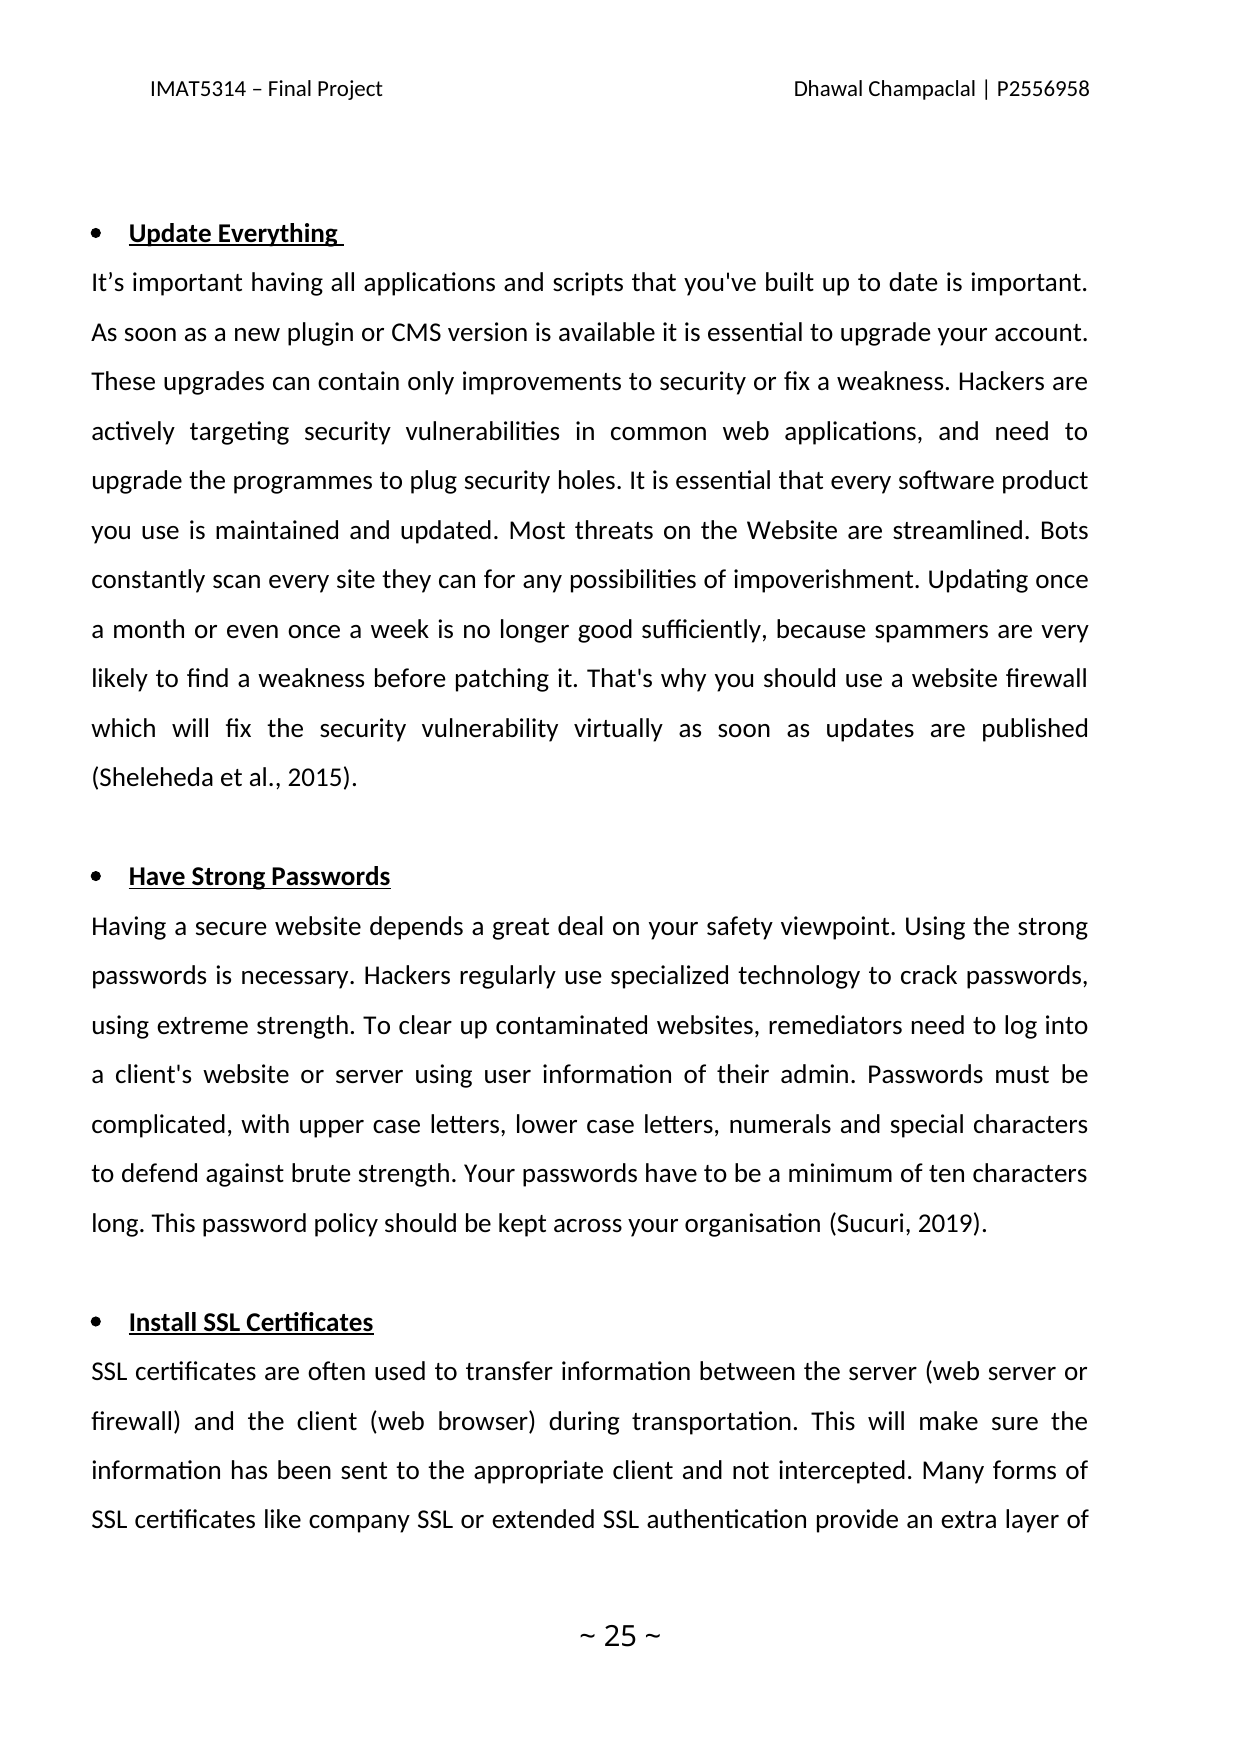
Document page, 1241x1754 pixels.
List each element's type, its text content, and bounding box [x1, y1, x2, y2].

list Install SSL Certificates [91, 1305, 1090, 1338]
list It’s important having all applications and scripts that you've built up to date is important. As soon as a new plugin or CMS version is available it is essential to upgrade your account. These upgrades can contain only improvements to security or fix a weakness. Hackers are actively targeting security vulnerabilities in common web applications, and need to upgrade the programmes to plug security holes. It is essential that every software product you use is maintained and updated. Most threats on the Website are streamlined. Bots constantly scan every site they can for any possibilities of impoverishment. Updating once a month or even once a week is no longer good sufficiently, because spammers are very likely to find a weakness before patching it. That's why you should use a website firewall which will fix the security vulnerability virtually as soon as updates are published (Sheleheda et al., 2015). [91, 266, 1090, 793]
list Update Everything [91, 216, 1090, 249]
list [91, 1354, 1090, 1536]
list Have Strong Passwords [91, 859, 1090, 892]
list Having a secure website depends a great deal on your safety viewpoint. Using the strong passwords is necessary. Hackers regularly use specialized technology to crack passwords, using extreme strength. To clear up contaminated websites, remediators need to log into a client's website or server using user information of their admin. Passwords must be complicated, with upper case letters, lower case letters, numerals and special characters to defend against brute strength. Your passwords have to be a minimum of ten characters long. This password policy should be kept across your organisation (Sucuri, 2019). [91, 909, 1090, 1239]
